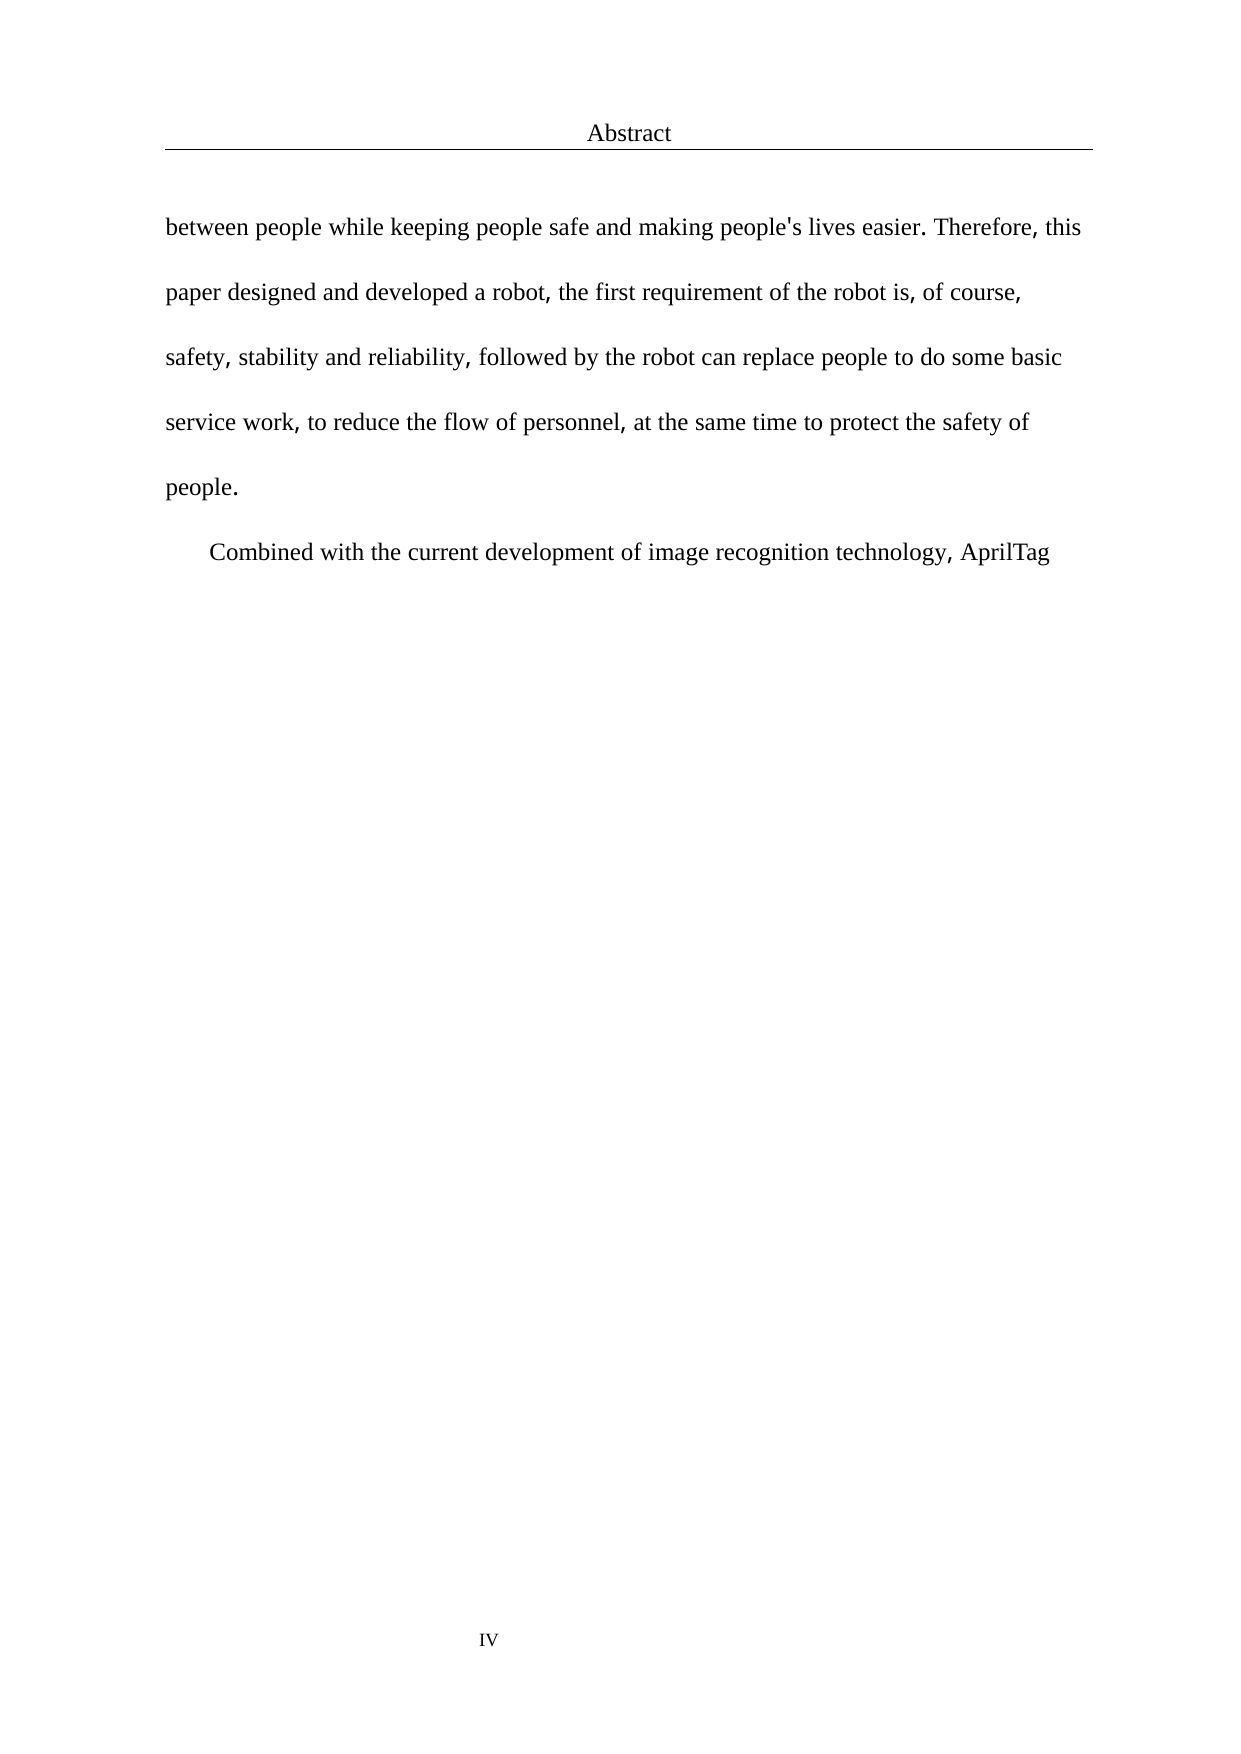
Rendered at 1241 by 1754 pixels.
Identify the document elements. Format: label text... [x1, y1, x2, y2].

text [165, 193, 1093, 518]
text Combined with the current development of image recognition technology, AprilTag [165, 518, 1093, 583]
